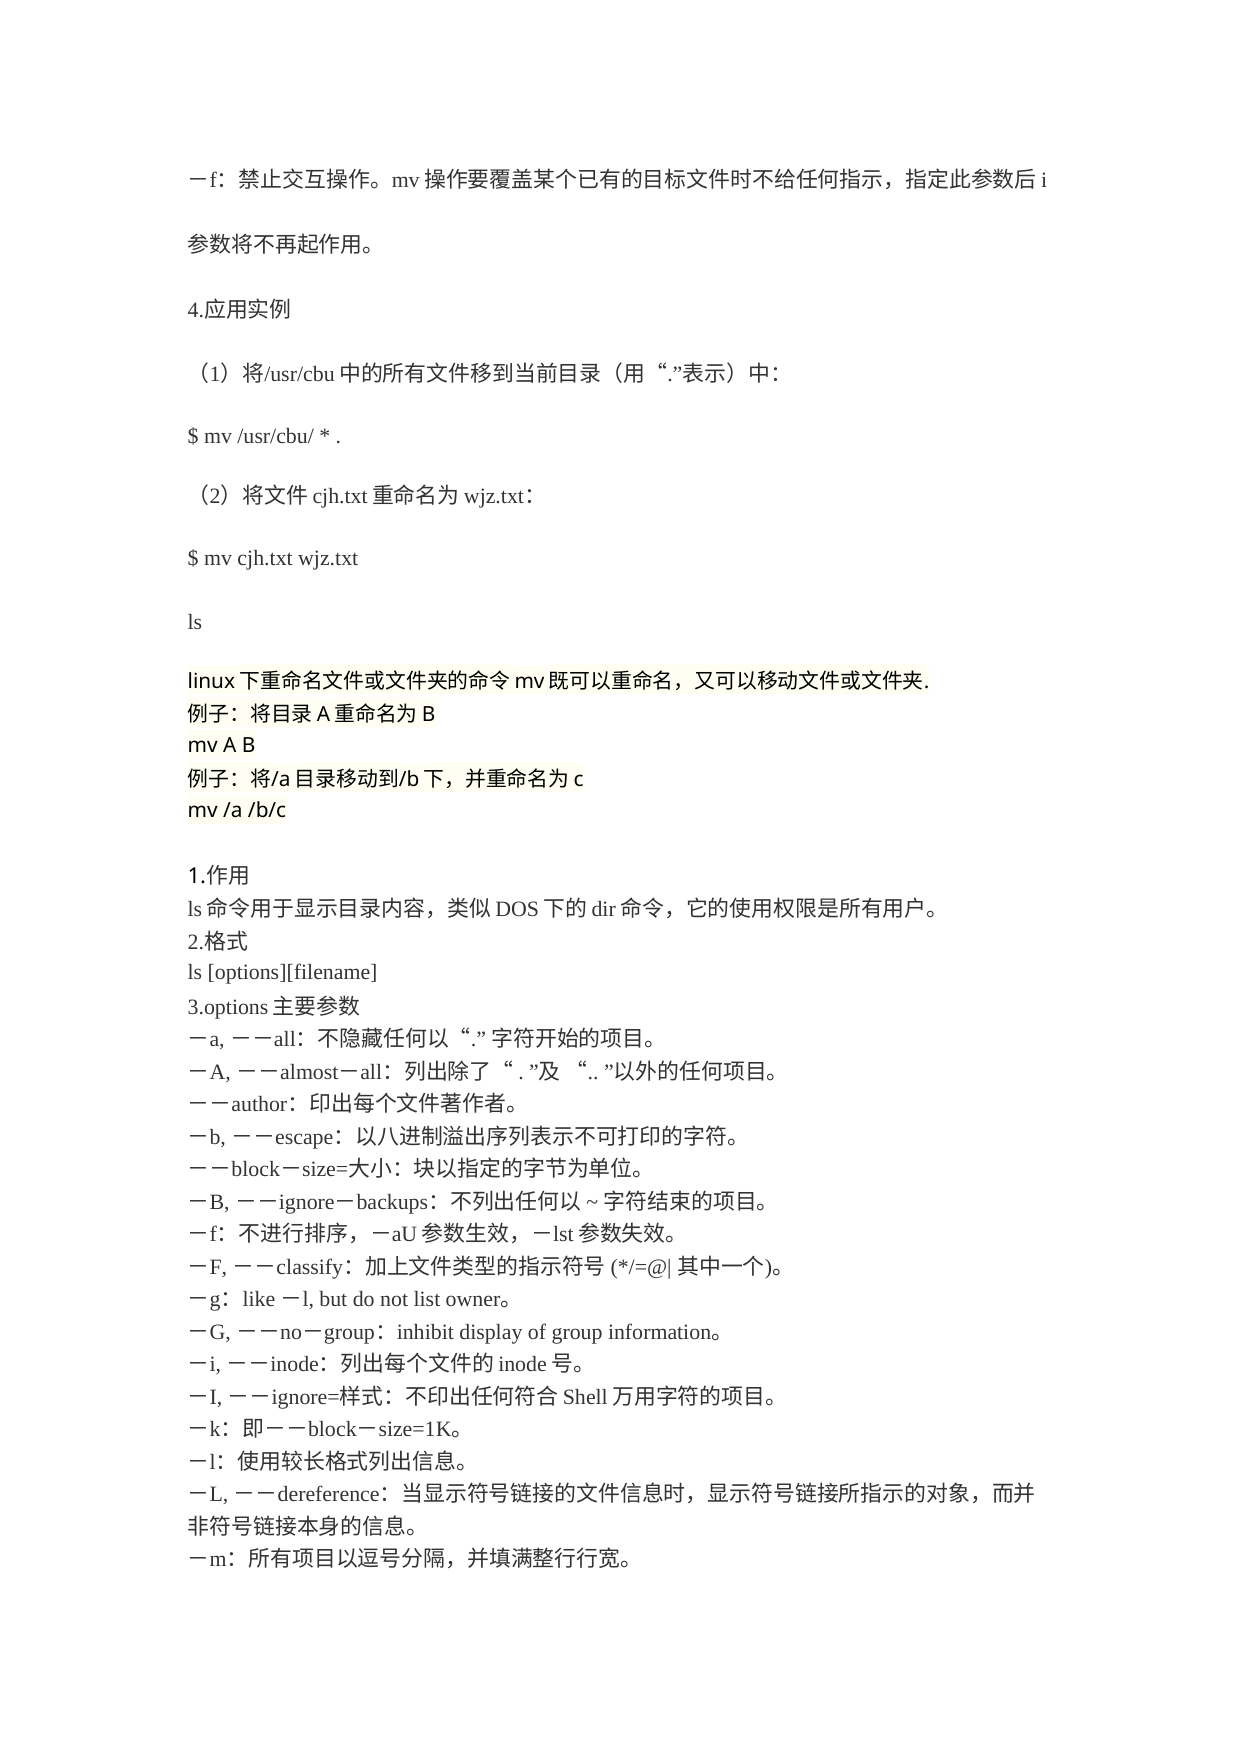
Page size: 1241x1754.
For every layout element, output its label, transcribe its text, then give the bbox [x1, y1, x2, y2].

text $ mv /usr/cbu/ * . [187, 419, 1053, 452]
text ls [187, 606, 1053, 638]
text －b, －－escape：以八进制溢出序列表示不可打印的字符。 [187, 1118, 1053, 1151]
text －f：不进行排序，－aU参数生效，－lst参数失效。 [187, 1216, 1053, 1248]
text $ mv cjh.txt wjz.txt [187, 541, 1053, 574]
text －L, －－dereference：当显示符号链接的文件信息时，显示符号链接所指示的对象，而并非符号链接本身的信息。 [187, 1476, 1053, 1541]
text mv /a /b/c [187, 793, 1053, 826]
text linux下重命名文件或文件夹的命令mv既可以重命名，又可以移动文件或文件夹. [187, 663, 1053, 696]
text －A, －－almost－all：列出除了“ . ”及 “.. ”以外的任何项目。 [187, 1053, 1053, 1086]
text －B, －－ignore－backups：不列出任何以 ~ 字符结束的项目。 [187, 1183, 1053, 1216]
text 例子：将/a目录移动到/b下，并重命名为c [187, 761, 1053, 793]
text －F, －－classify：加上文件类型的指示符号 (*/=@| 其中一个)。 [187, 1248, 1053, 1281]
text 2.格式 [187, 923, 1053, 956]
text 例子：将目录A重命名为B [187, 696, 1053, 728]
text －l：使用较长格式列出信息。 [187, 1443, 1053, 1476]
text 1.作用 [187, 858, 1053, 891]
text －k：即－－block－size=1K。 [187, 1411, 1053, 1443]
text －f：禁止交互操作。mv操作要覆盖某个已有的目标文件时不给任何指示，指定此参数后i参数将不再起作用。 [187, 162, 1053, 259]
text 3.options主要参数 [187, 988, 1053, 1021]
text －m：所有项目以逗号分隔，并填满整行行宽。 [187, 1541, 1053, 1573]
text mv A B [187, 728, 1053, 761]
text 4.应用实例 [187, 291, 1053, 324]
text －－author：印出每个文件著作者。 [187, 1086, 1053, 1118]
text －－block－size=大小：块以指定的字节为单位。 [187, 1151, 1053, 1183]
text －a, －－all：不隐藏任何以“.” 字符开始的项目。 [187, 1021, 1053, 1053]
text －G, －－no－group：inhibit display of group information。 [187, 1313, 1053, 1346]
text （1）将/usr/cbu中的所有文件移到当前目录（用“.”表示）中： [187, 355, 1053, 388]
text －i, －－inode：列出每个文件的inode号。 [187, 1346, 1053, 1378]
text －g：like －l, but do not list owner。 [187, 1281, 1053, 1313]
text ls [options][filename] [187, 956, 1053, 988]
text ls命令用于显示目录内容，类似DOS下的dir命令，它的使用权限是所有用户。 [187, 891, 1053, 923]
text （2）将文件cjh.txt重命名为wjz.txt： [187, 477, 1053, 510]
text －I, －－ignore=样式：不印出任何符合Shell万用字符的项目。 [187, 1378, 1053, 1411]
